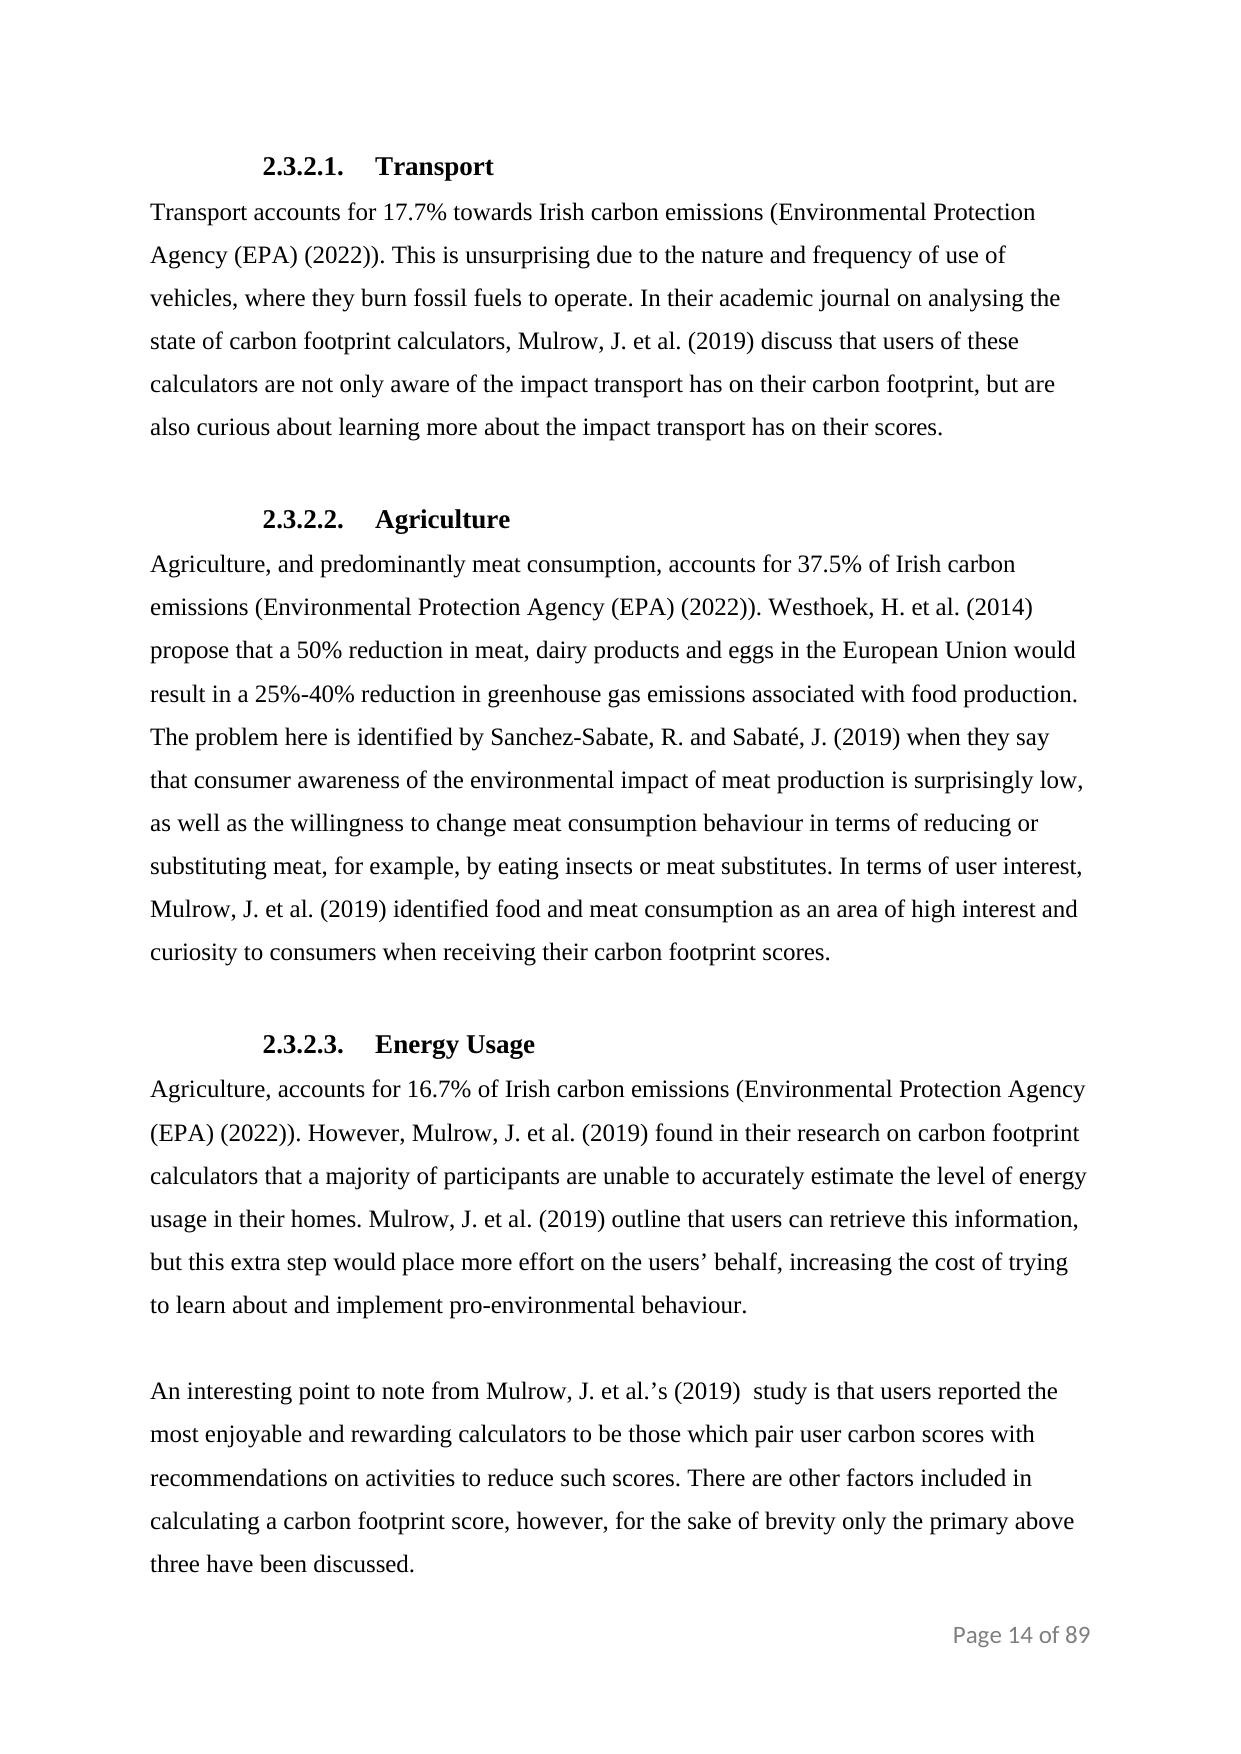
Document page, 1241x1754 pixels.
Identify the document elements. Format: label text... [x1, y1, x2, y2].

subtitle Energy Usage [262, 1028, 1090, 1059]
subtitle Agriculture [262, 503, 1090, 534]
text Agriculture, accounts for 16.7% of Irish carbon emissions (Environmental Protection Agency (EPA) (2022)). However, Mulrow, J. et al. (2019) found in their research on carbon footprint calculators that a majority of participants are unable to accurately estimate the level of energy usage in their homes. Mulrow, J. et al. (2019) outline that users can retrieve this information, but this extra step would place more effort on the users’ behalf, increasing the cost of trying to learn about and implement pro-environmental behaviour. [150, 1074, 1090, 1319]
text Transport accounts for 17.7% towards Irish carbon emissions (Environmental Protection Agency (EPA) (2022)). This is unsurprising due to the nature and frequency of use of vehicles, where they burn fossil fuels to operate. In their academic journal on analysing the state of carbon footprint calculators, Mulrow, J. et al. (2019) discuss that users of these calculators are not only aware of the impact transport has on their carbon footprint, but are also curious about learning more about the impact transport has on their scores. [150, 197, 1090, 441]
text An interesting point to note from Mulrow, J. et al.’s (2019) study is that users reported the most enjoyable and rewarding calculators to be those which pair user carbon scores with recommendations on activities to reduce such scores. There are other factors included in calculating a carbon footprint score, however, for the sake of brevity only the primary above three have been discussed. [150, 1376, 1090, 1578]
subtitle Transport [262, 150, 1090, 181]
text Agriculture, and predominantly meat consumption, accounts for 37.5% of Irish carbon emissions (Environmental Protection Agency (EPA) (2022)). Westhoek, H. et al. (2014) propose that a 50% reduction in meat, dairy products and eggs in the European Union would result in a 25%-40% reduction in greenhouse gas emissions associated with food production. The problem here is identified by Sanchez-Sabate, R. and Sabaté, J. (2019) when they say that consumer awareness of the environmental impact of meat production is surprisingly low, as well as the willingness to change meat consumption behaviour in terms of reducing or substituting meat, for example, by eating insects or meat substitutes. In terms of user interest, Mulrow, J. et al. (2019) identified food and meat consumption as an area of high interest and curiosity to consumers when receiving their carbon footprint scores. [150, 549, 1090, 966]
